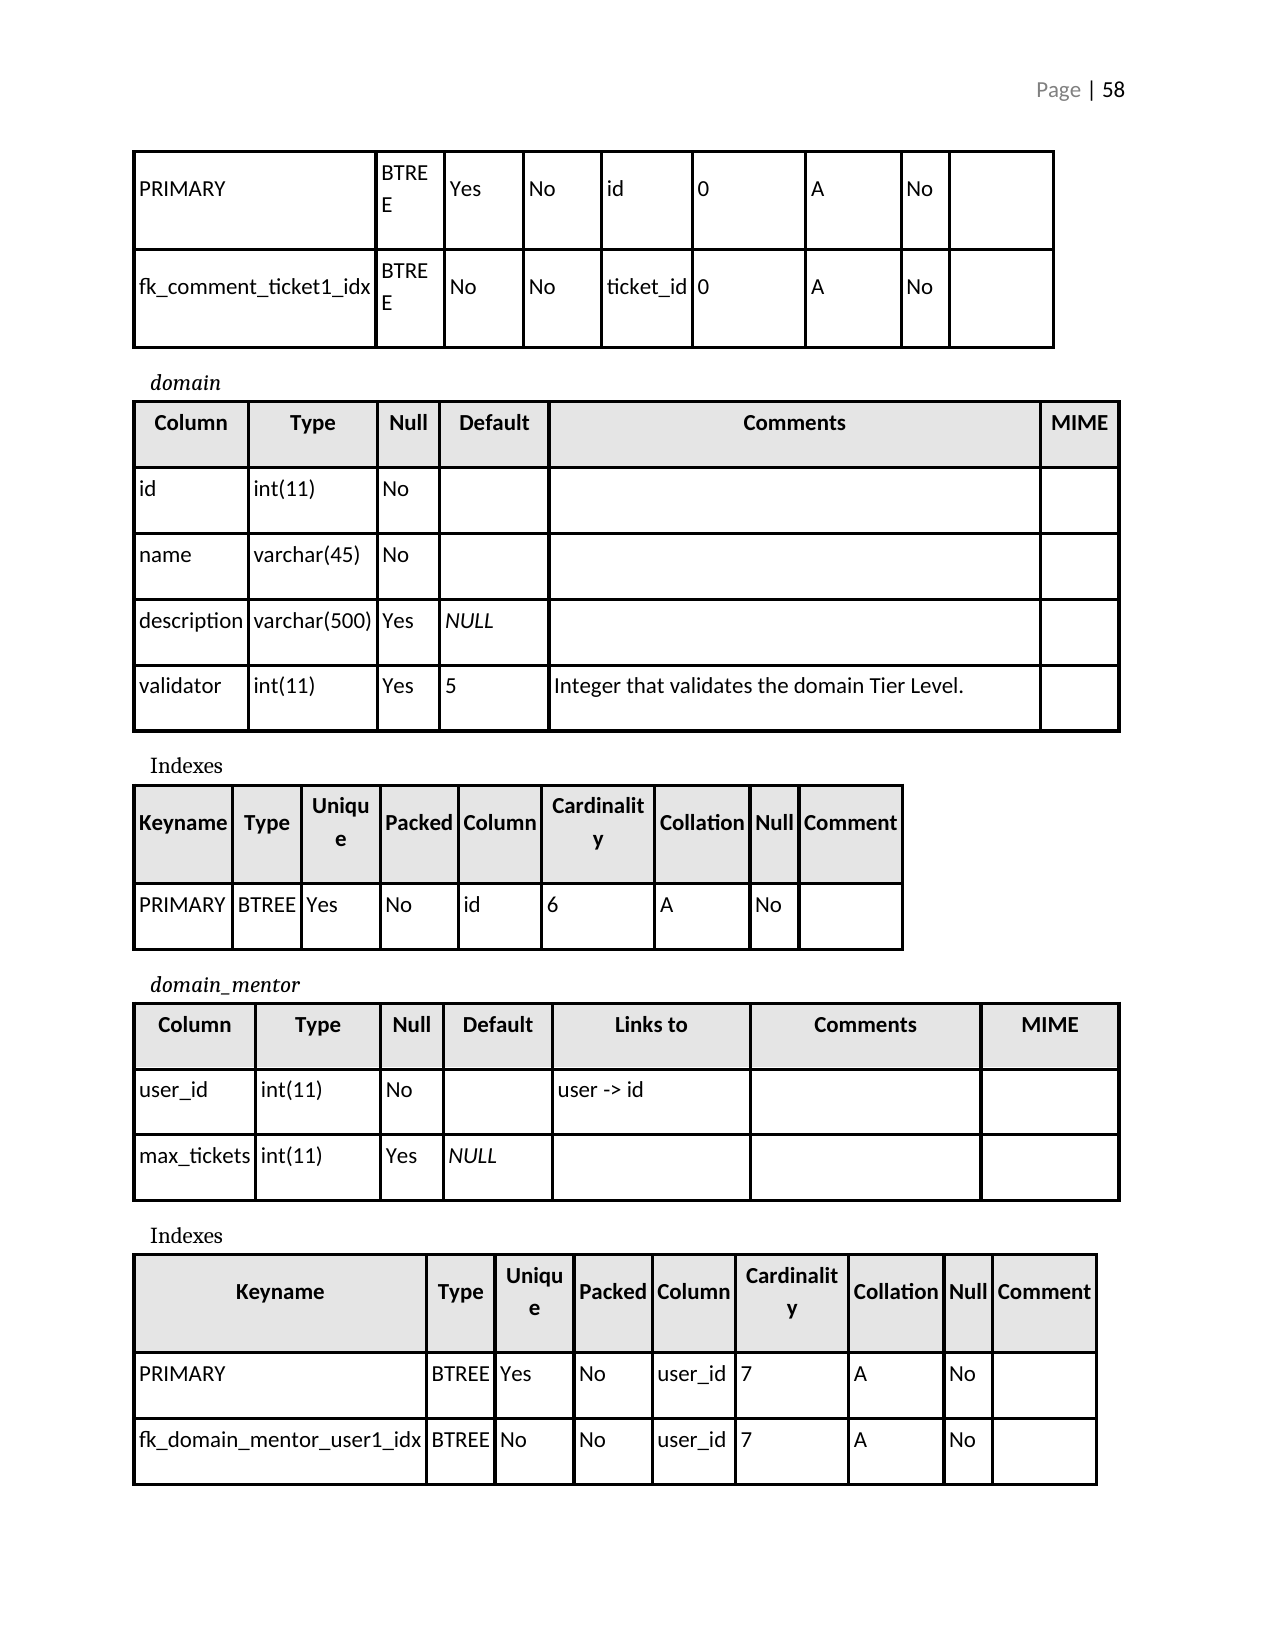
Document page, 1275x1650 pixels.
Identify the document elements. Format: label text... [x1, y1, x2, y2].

table_cell No [379, 535, 438, 598]
table_cell Yes [379, 601, 438, 663]
table_cell 6 [543, 885, 653, 947]
subtitle Indexes [150, 753, 1125, 780]
table_cell [951, 153, 1052, 248]
table_cell 0 [694, 251, 804, 346]
table_header Packed [382, 787, 457, 882]
table_cell A [807, 153, 900, 248]
table_cell [951, 251, 1052, 346]
table_cell Integer that validates the domain Tier Level. [551, 667, 1039, 729]
table_cell [551, 601, 1039, 663]
table_cell [752, 1071, 979, 1133]
table_cell varchar(500) [250, 601, 376, 663]
table_header Links to [554, 1005, 749, 1067]
table_cell [994, 1354, 1095, 1417]
table_cell No [446, 251, 522, 346]
table_cell Yes [379, 667, 438, 729]
table_header Null [382, 1005, 442, 1067]
table_cell [551, 469, 1039, 532]
table_cell 7 [737, 1354, 847, 1417]
table_cell 0 [694, 153, 804, 248]
table_cell NULL [441, 601, 547, 663]
subtitle Indexes [150, 1223, 1125, 1249]
table_cell [441, 535, 547, 598]
table_cell int(11) [250, 469, 376, 532]
table_cell [445, 1071, 551, 1133]
table_header Null [379, 403, 438, 466]
table_header Comment [801, 787, 901, 882]
table_cell user_id [136, 1071, 254, 1133]
table_cell No [903, 153, 948, 248]
table_cell Yes [303, 885, 379, 947]
table_cell [752, 1136, 979, 1199]
table_header Cardinality [737, 1256, 847, 1351]
table_cell int(11) [257, 1071, 379, 1133]
table_cell fk_comment_ticket1_idx [136, 251, 374, 346]
table_cell name [136, 535, 247, 598]
table_cell PRIMARY [136, 1354, 425, 1417]
table_cell BTREE [234, 885, 300, 947]
table_cell Yes [497, 1354, 572, 1417]
table_cell description [136, 601, 247, 663]
table_cell A [850, 1420, 942, 1483]
table_cell NULL [445, 1136, 551, 1199]
table_cell BTREE [428, 1420, 493, 1483]
table_cell PRIMARY [136, 153, 374, 248]
table_header Column [136, 403, 247, 466]
table_cell id [136, 469, 247, 532]
subtitle domain [150, 370, 1125, 396]
table_header Collation [656, 787, 748, 882]
table_cell [1042, 667, 1117, 729]
table_header Type [250, 403, 376, 466]
table_header MIME [983, 1005, 1117, 1067]
table_cell [441, 469, 547, 532]
table_cell [1042, 601, 1117, 663]
table_header Column [136, 1005, 254, 1067]
table_cell [983, 1136, 1117, 1199]
table_cell [994, 1420, 1095, 1483]
table_cell No [382, 1071, 442, 1133]
table_header Unique [497, 1256, 572, 1351]
table_cell No [525, 251, 600, 346]
table_cell A [656, 885, 748, 947]
table_header MIME [1042, 403, 1117, 466]
table_cell [551, 535, 1039, 598]
table_header Type [257, 1005, 379, 1067]
table_header Type [234, 787, 300, 882]
table_cell No [946, 1420, 991, 1483]
table_cell ticket_id [603, 251, 691, 346]
table_cell No [946, 1354, 991, 1417]
table_cell No [497, 1420, 572, 1483]
table_header Keyname [136, 1256, 425, 1351]
table_header Null [752, 787, 797, 882]
table_header Column [460, 787, 540, 882]
table_header Unique [303, 787, 379, 882]
table_cell Yes [382, 1136, 442, 1199]
table_header Cardinality [543, 787, 653, 882]
table_cell No [903, 251, 948, 346]
table_header Default [445, 1005, 551, 1067]
table_cell No [525, 153, 600, 248]
table_header Comments [752, 1005, 979, 1067]
table_cell No [576, 1420, 651, 1483]
table_cell 7 [737, 1420, 847, 1483]
table_cell user_id [654, 1420, 734, 1483]
table_cell A [807, 251, 900, 346]
table_cell A [850, 1354, 942, 1417]
table_cell [801, 885, 901, 947]
table_header Column [654, 1256, 734, 1351]
table_cell int(11) [250, 667, 376, 729]
table_cell validator [136, 667, 247, 729]
table_cell [1042, 469, 1117, 532]
table_cell user -> id [554, 1071, 749, 1133]
table_cell [983, 1071, 1117, 1133]
table_header Default [441, 403, 547, 466]
table_cell BTREE [378, 251, 443, 346]
table_cell No [752, 885, 797, 947]
table_header Type [428, 1256, 493, 1351]
table_header Keyname [136, 787, 231, 882]
subtitle domain_mentor [150, 971, 1125, 998]
table_cell int(11) [257, 1136, 379, 1199]
table_cell max_tickets [136, 1136, 254, 1199]
table_header Comment [994, 1256, 1095, 1351]
table_cell No [576, 1354, 651, 1417]
table_cell [554, 1136, 749, 1199]
table_cell varchar(45) [250, 535, 376, 598]
table_cell No [379, 469, 438, 532]
table_cell No [382, 885, 457, 947]
table_header Null [946, 1256, 991, 1351]
table_cell fk_domain_mentor_user1_idx [136, 1420, 425, 1483]
table_cell [1042, 535, 1117, 598]
table_cell id [603, 153, 691, 248]
table_cell BTREE [428, 1354, 493, 1417]
table_cell BTREE [378, 153, 443, 248]
table_cell user_id [654, 1354, 734, 1417]
table_cell PRIMARY [136, 885, 231, 947]
table_cell 5 [441, 667, 547, 729]
table_header Comments [551, 403, 1039, 466]
table_header Packed [576, 1256, 651, 1351]
table_cell Yes [446, 153, 522, 248]
table_header Collation [850, 1256, 942, 1351]
table_cell id [460, 885, 540, 947]
